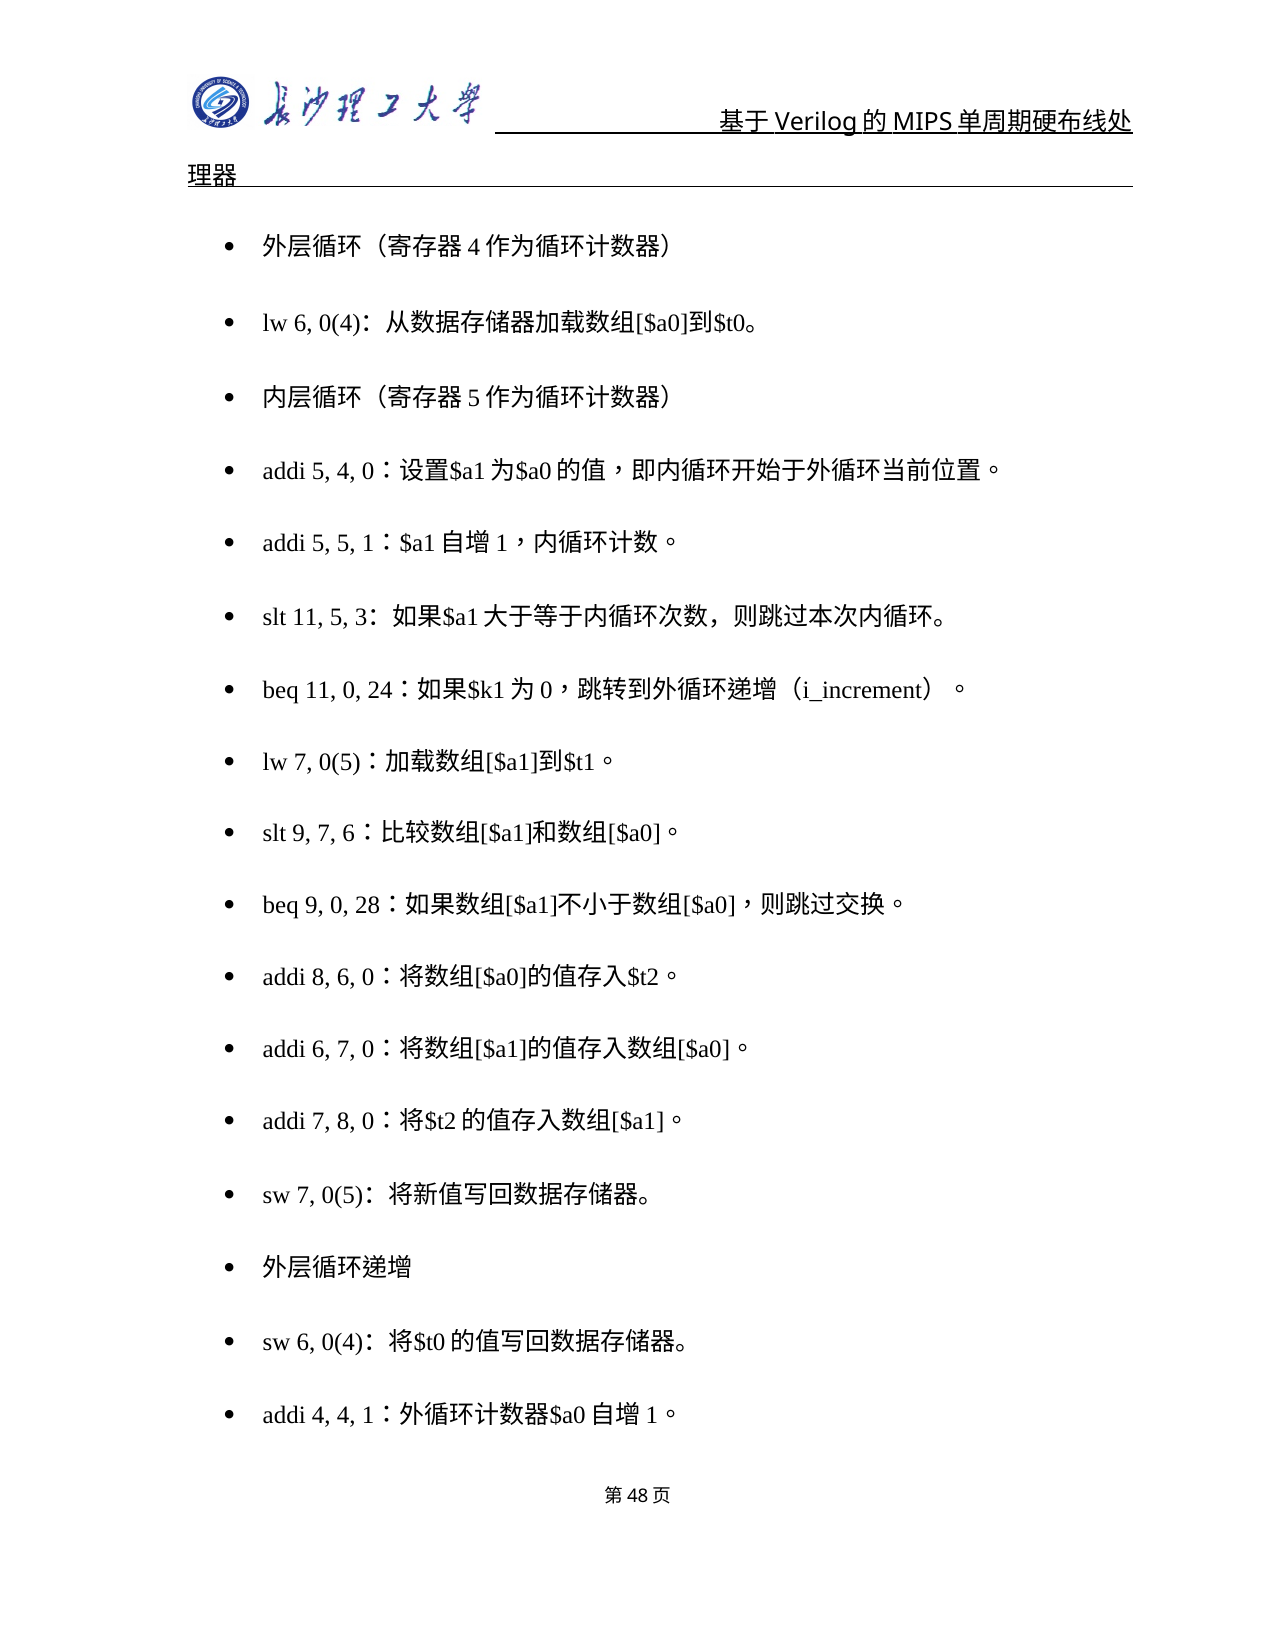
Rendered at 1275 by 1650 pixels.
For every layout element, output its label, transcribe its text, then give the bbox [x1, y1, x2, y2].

list sw 7, 0(5)：将新值写回数据存储器。 [225, 1174, 1087, 1211]
list slt 9, 7, 6：比较数组[$a1]和数组[$a0]。 [225, 815, 1087, 849]
list 内层循环（寄存器5作为循环计数器） [225, 377, 1087, 413]
list addi 8, 6, 0：将数组[$a0]的值存入$t2。 [225, 959, 1087, 993]
list addi 7, 8, 0：将$t2的值存入数组[$a1]。 [225, 1103, 1087, 1137]
list lw 6, 0(4)：从数据存储器加载数组[$a0]到$t0。 [225, 302, 1087, 338]
list addi 5, 5, 1：$a1自增1，内循环计数。 [225, 524, 1087, 558]
list 外层循环（寄存器4作为循环计数器） [225, 227, 1087, 263]
list sw 6, 0(4)：将$t0的值写回数据存储器。 [225, 1322, 1087, 1358]
list addi 6, 7, 0：将数组[$a1]的值存入数组[$a0]。 [225, 1031, 1087, 1065]
list lw 7, 0(5)：加载数组[$a1]到$t1。 [225, 743, 1087, 777]
picture [187, 74, 495, 130]
list slt 11, 5, 3：如果$a1大于等于内循环次数，则跳过本次内循环。 [225, 596, 1087, 632]
list addi 5, 4, 0：设置$a1为$a0的值，即内循环开始于外循环当前位置。 [225, 452, 1087, 486]
list 外层循环递增 [225, 1250, 1087, 1284]
list beq 11, 0, 24：如果$k1为0，跳转到外循环递增（i_increment）。 [225, 671, 1087, 705]
list beq 9, 0, 28：如果数组[$a1]不小于数组[$a0]，则跳过交换。 [225, 887, 1087, 921]
list addi 4, 4, 1：外循环计数器$a0自增1。 [225, 1397, 1087, 1431]
